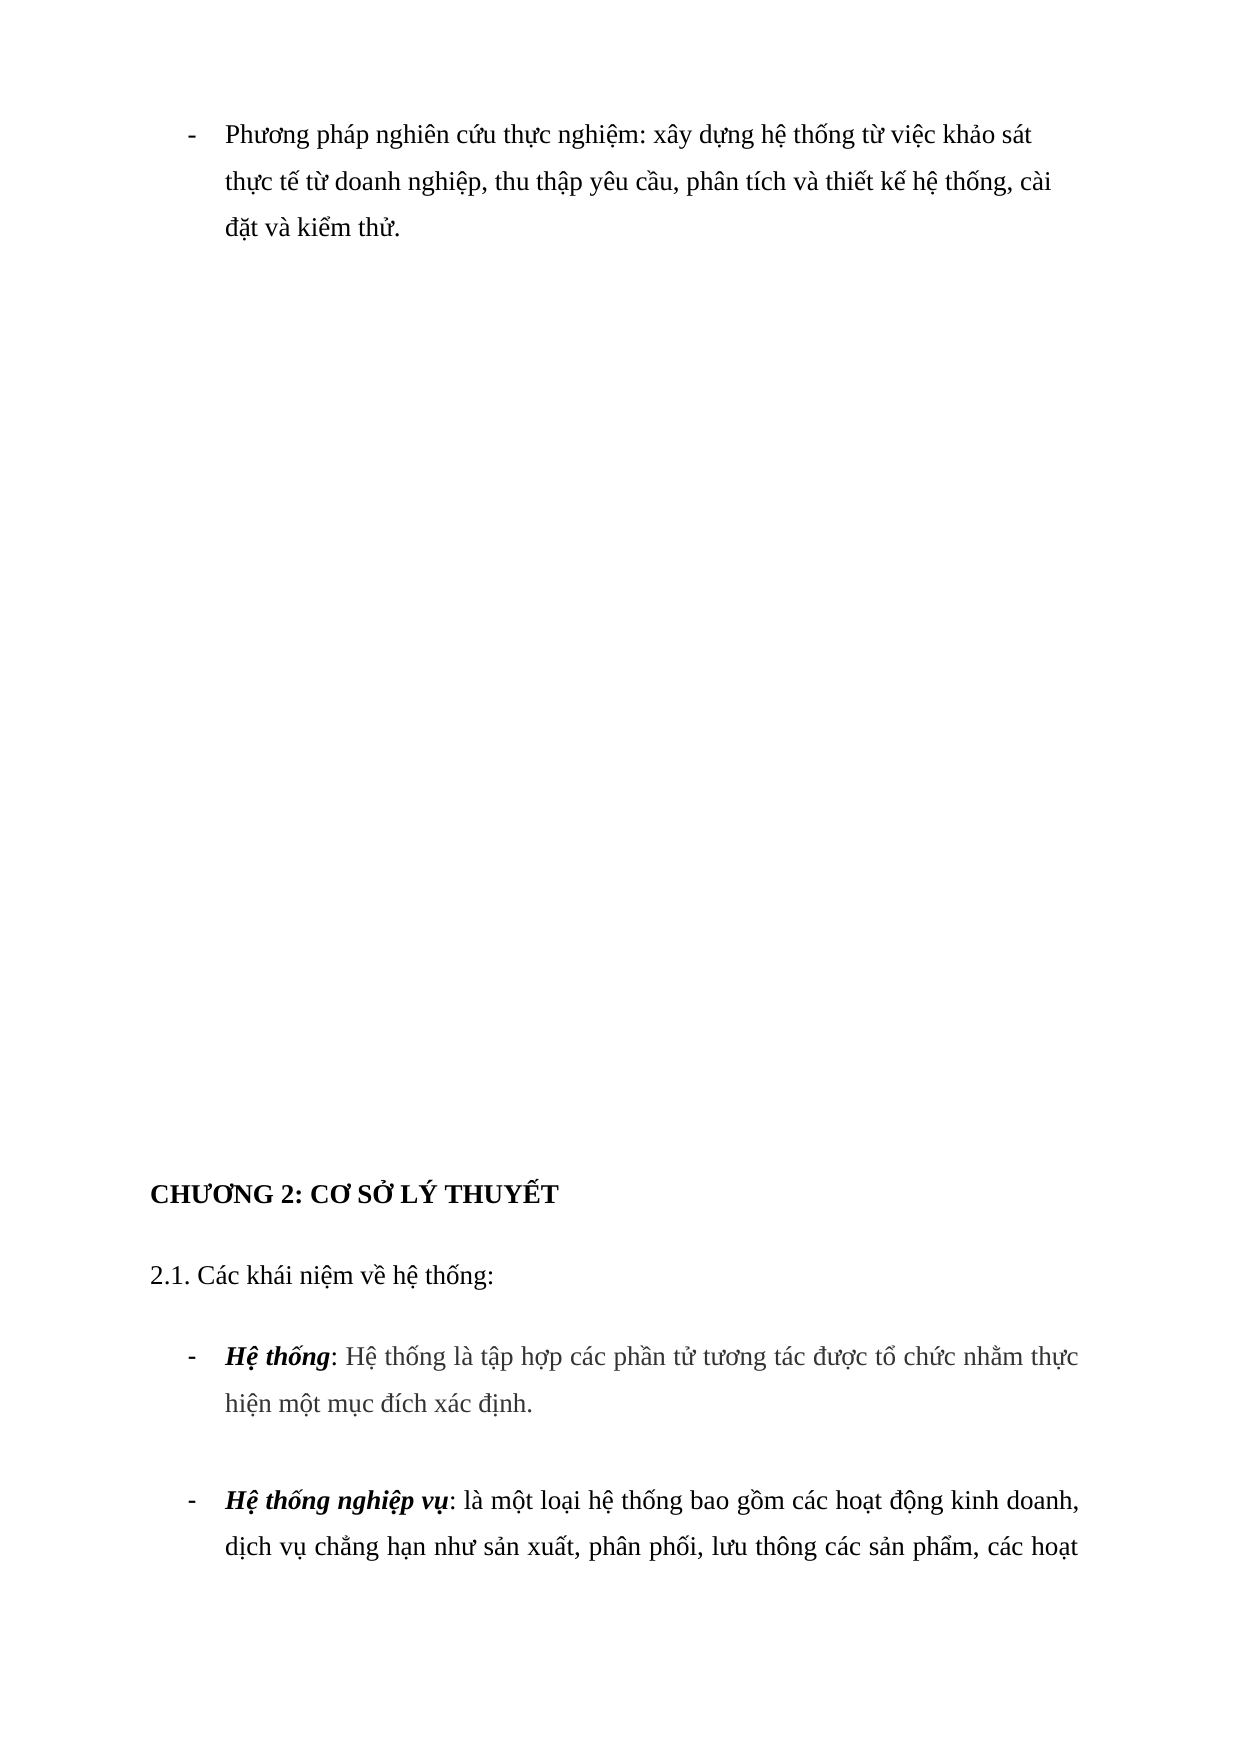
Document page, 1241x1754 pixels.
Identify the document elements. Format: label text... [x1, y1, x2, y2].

list Hệ thống: Hệ thống là tập hợp các phần tử tương tác được tổ chức nhằm thực hiện một mục đích xác định. [187, 1340, 1080, 1418]
subtitle 2.1. Các khái niệm về hệ thống: [150, 1259, 1080, 1290]
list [187, 1484, 1080, 1562]
list Phương pháp nghiên cứu thực nghiệm: xây dựng hệ thống từ việc khảo sát thực tế từ doanh nghiệp, thu thập yêu cầu, phân tích và thiết kế hệ thống, cài đặt và kiểm thử. [187, 118, 1080, 242]
subtitle CHƯƠNG 2: CƠ SỞ LÝ THUYẾT [150, 1178, 1080, 1209]
